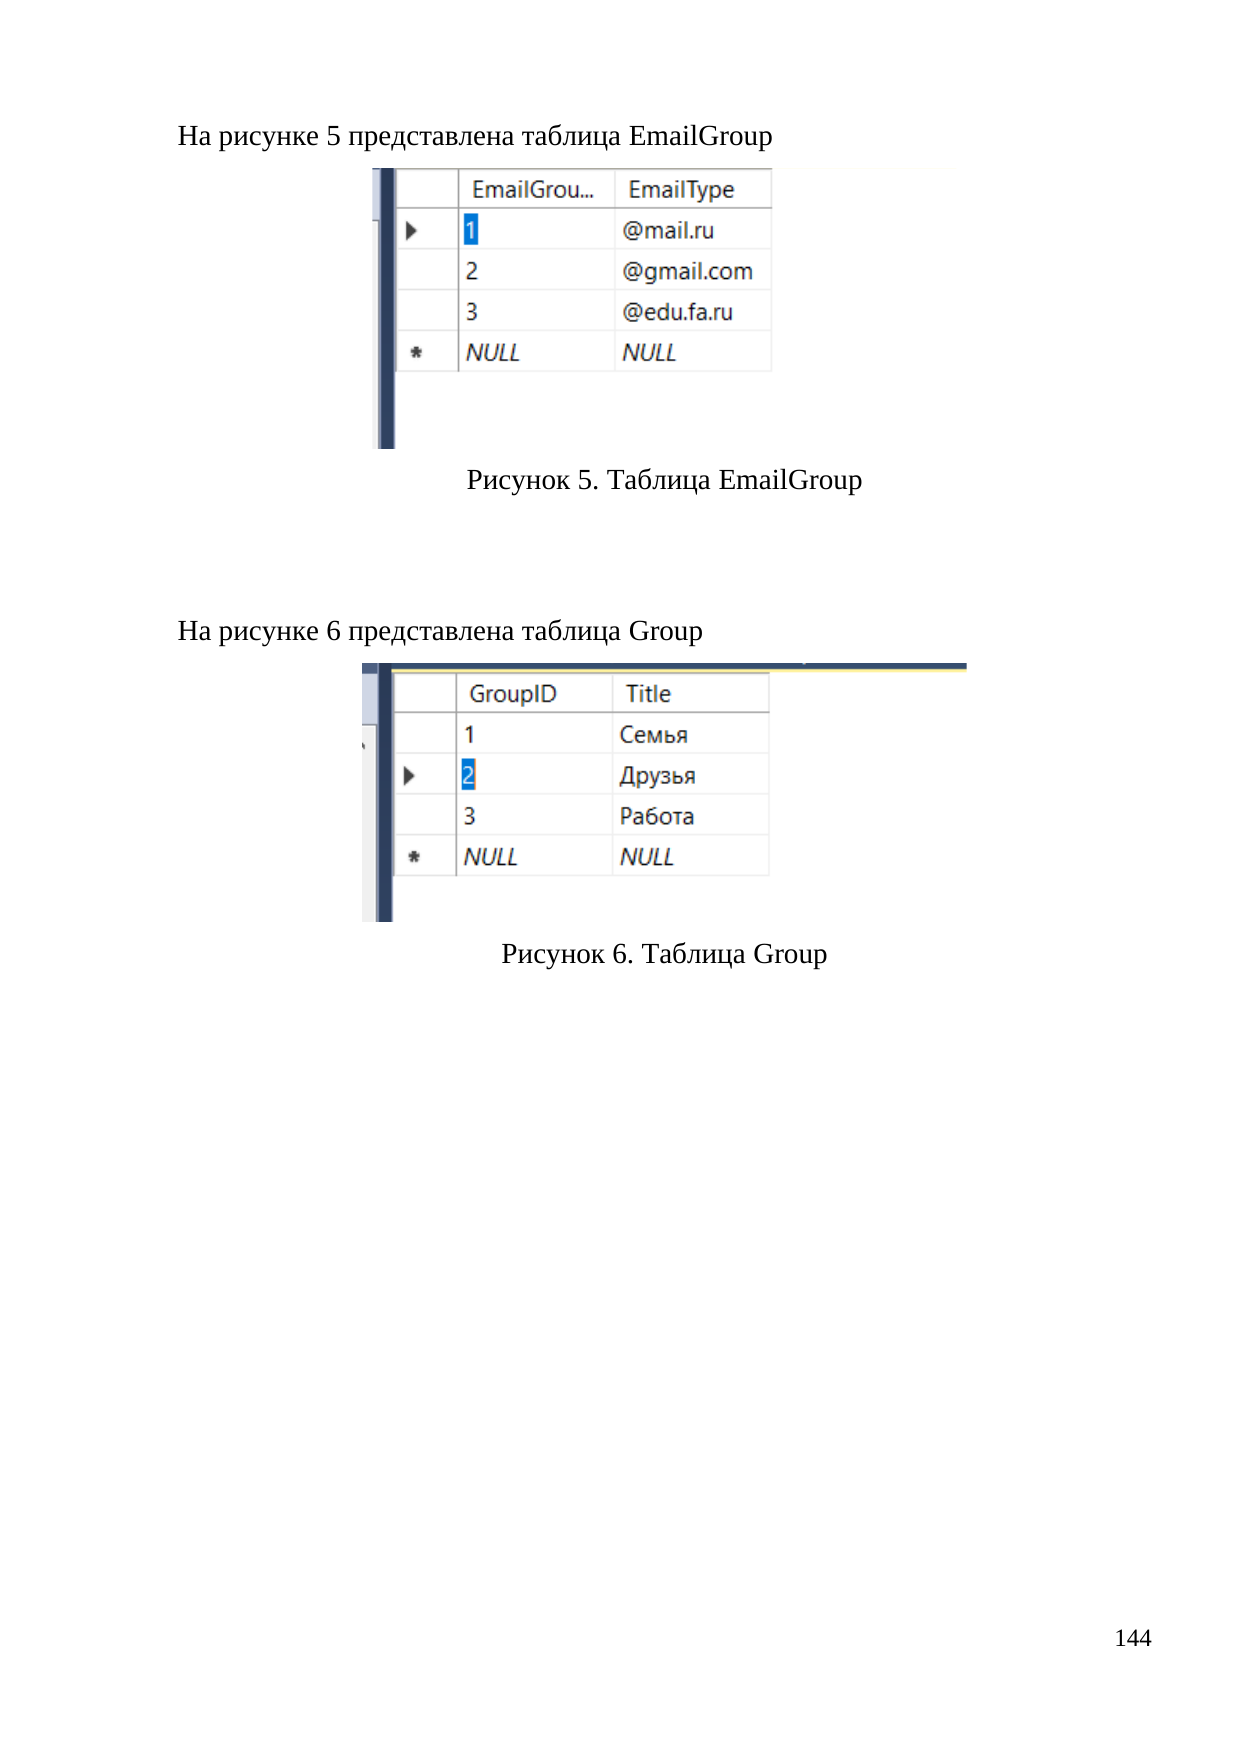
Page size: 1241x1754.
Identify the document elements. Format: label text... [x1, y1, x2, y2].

picture [372, 168, 957, 449]
text На рисунке 6 представлена таблица Group [177, 613, 1152, 647]
text На рисунке 5 представлена таблица EmailGroup [177, 118, 1152, 152]
text Рисунок 6. Таблица Group [177, 936, 1152, 969]
text Рисунок 5. Таблица EmailGroup [177, 462, 1152, 496]
picture [362, 663, 967, 922]
